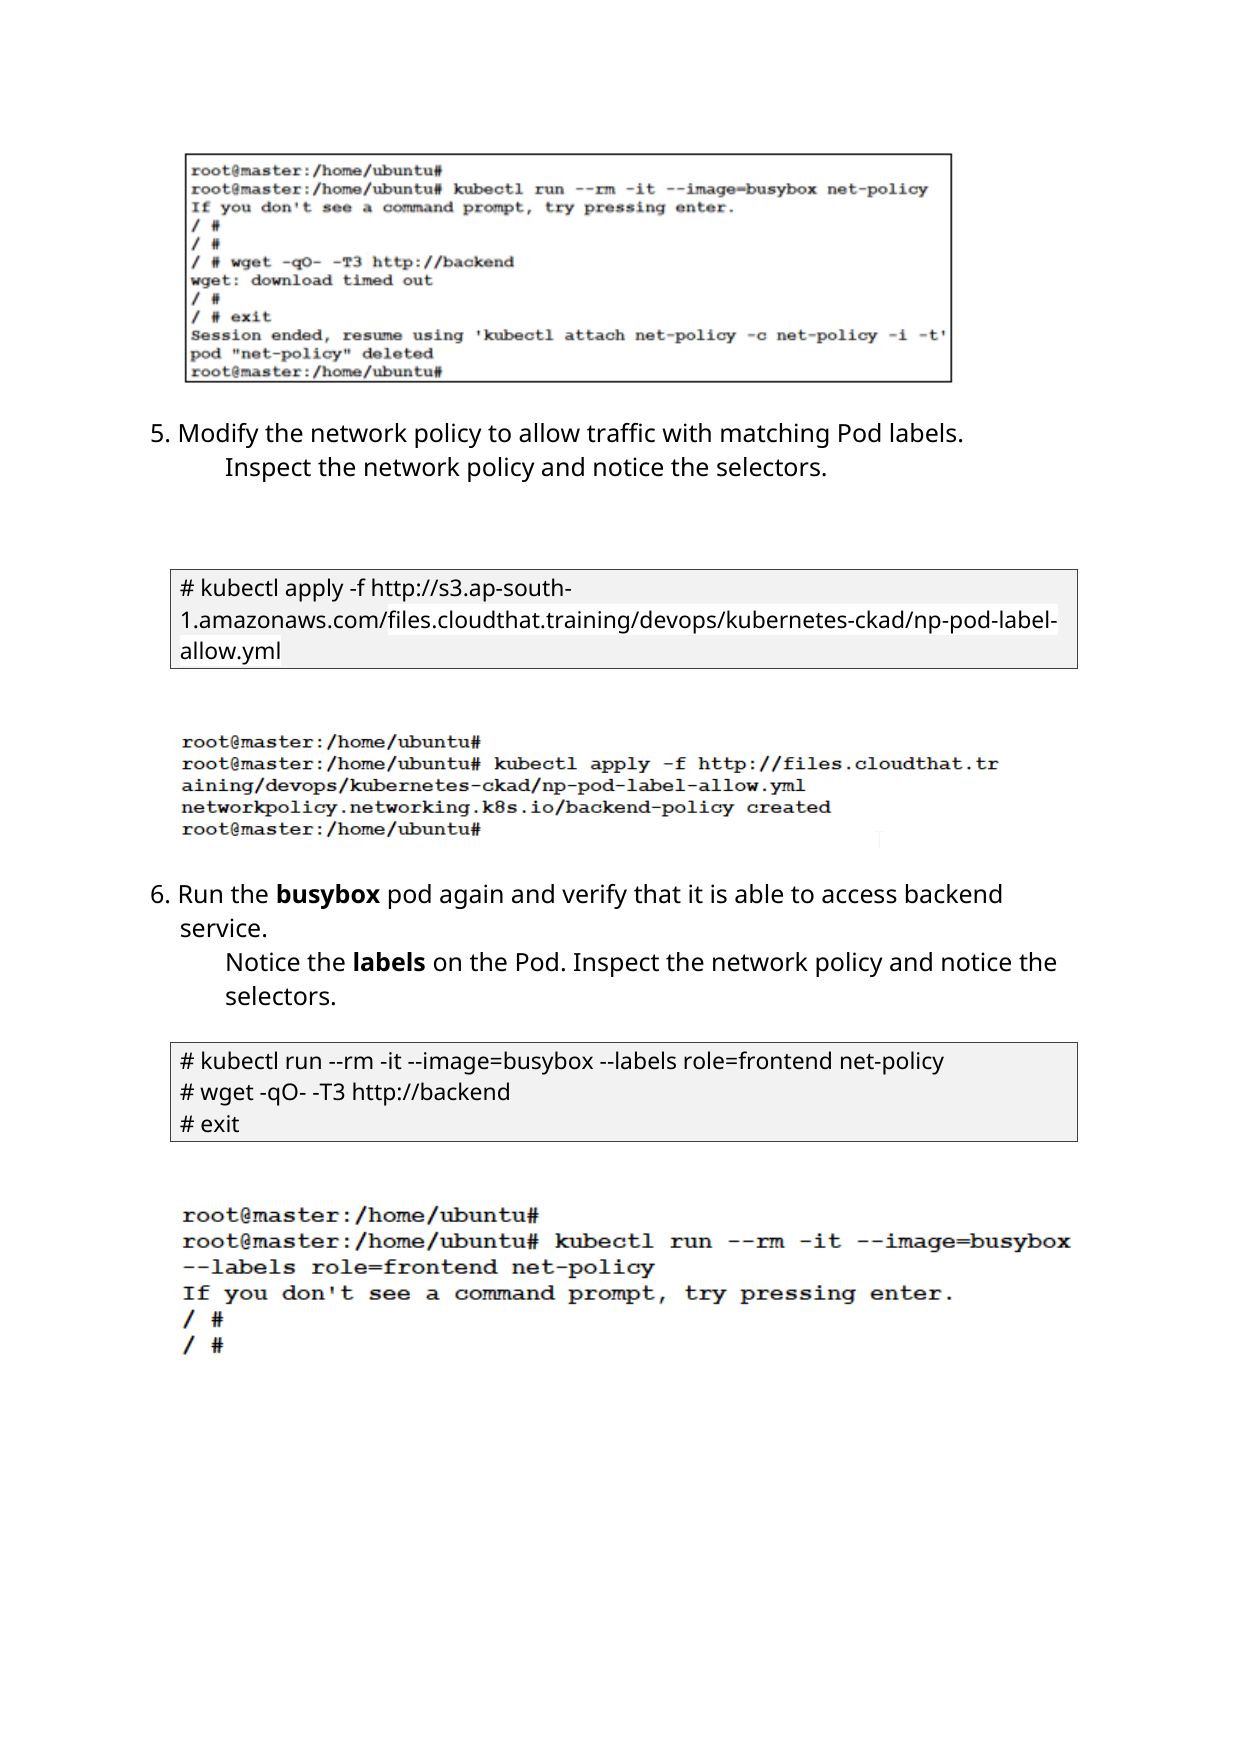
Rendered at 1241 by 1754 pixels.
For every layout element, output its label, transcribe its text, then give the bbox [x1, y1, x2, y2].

text # kubectl apply -f http://s3.ap-south-1.amazonaws.com/files.cloudthat.training/devops/kubernetes-ckad/np-pod-label-allow.yml [171, 570, 1077, 668]
text # kubectl run --rm -it --image=busybox --labels role=frontend net-policy [171, 1043, 1077, 1073]
list Modify the network policy to allow traffic with matching Pod labels. [150, 416, 1090, 450]
list Inspect the network policy and notice the selectors. [225, 450, 1090, 484]
text # exit [171, 1104, 1077, 1141]
picture [179, 1200, 1084, 1359]
picture [179, 150, 957, 386]
text # wget -qO- -T3 http://backend [171, 1073, 1077, 1104]
list Run the busybox pod again and verify that it is able to access backend service. [150, 877, 1090, 945]
picture [179, 727, 1023, 848]
list Notice the labels on the Pod. Inspect the network policy and notice the selectors. [225, 945, 1090, 1013]
